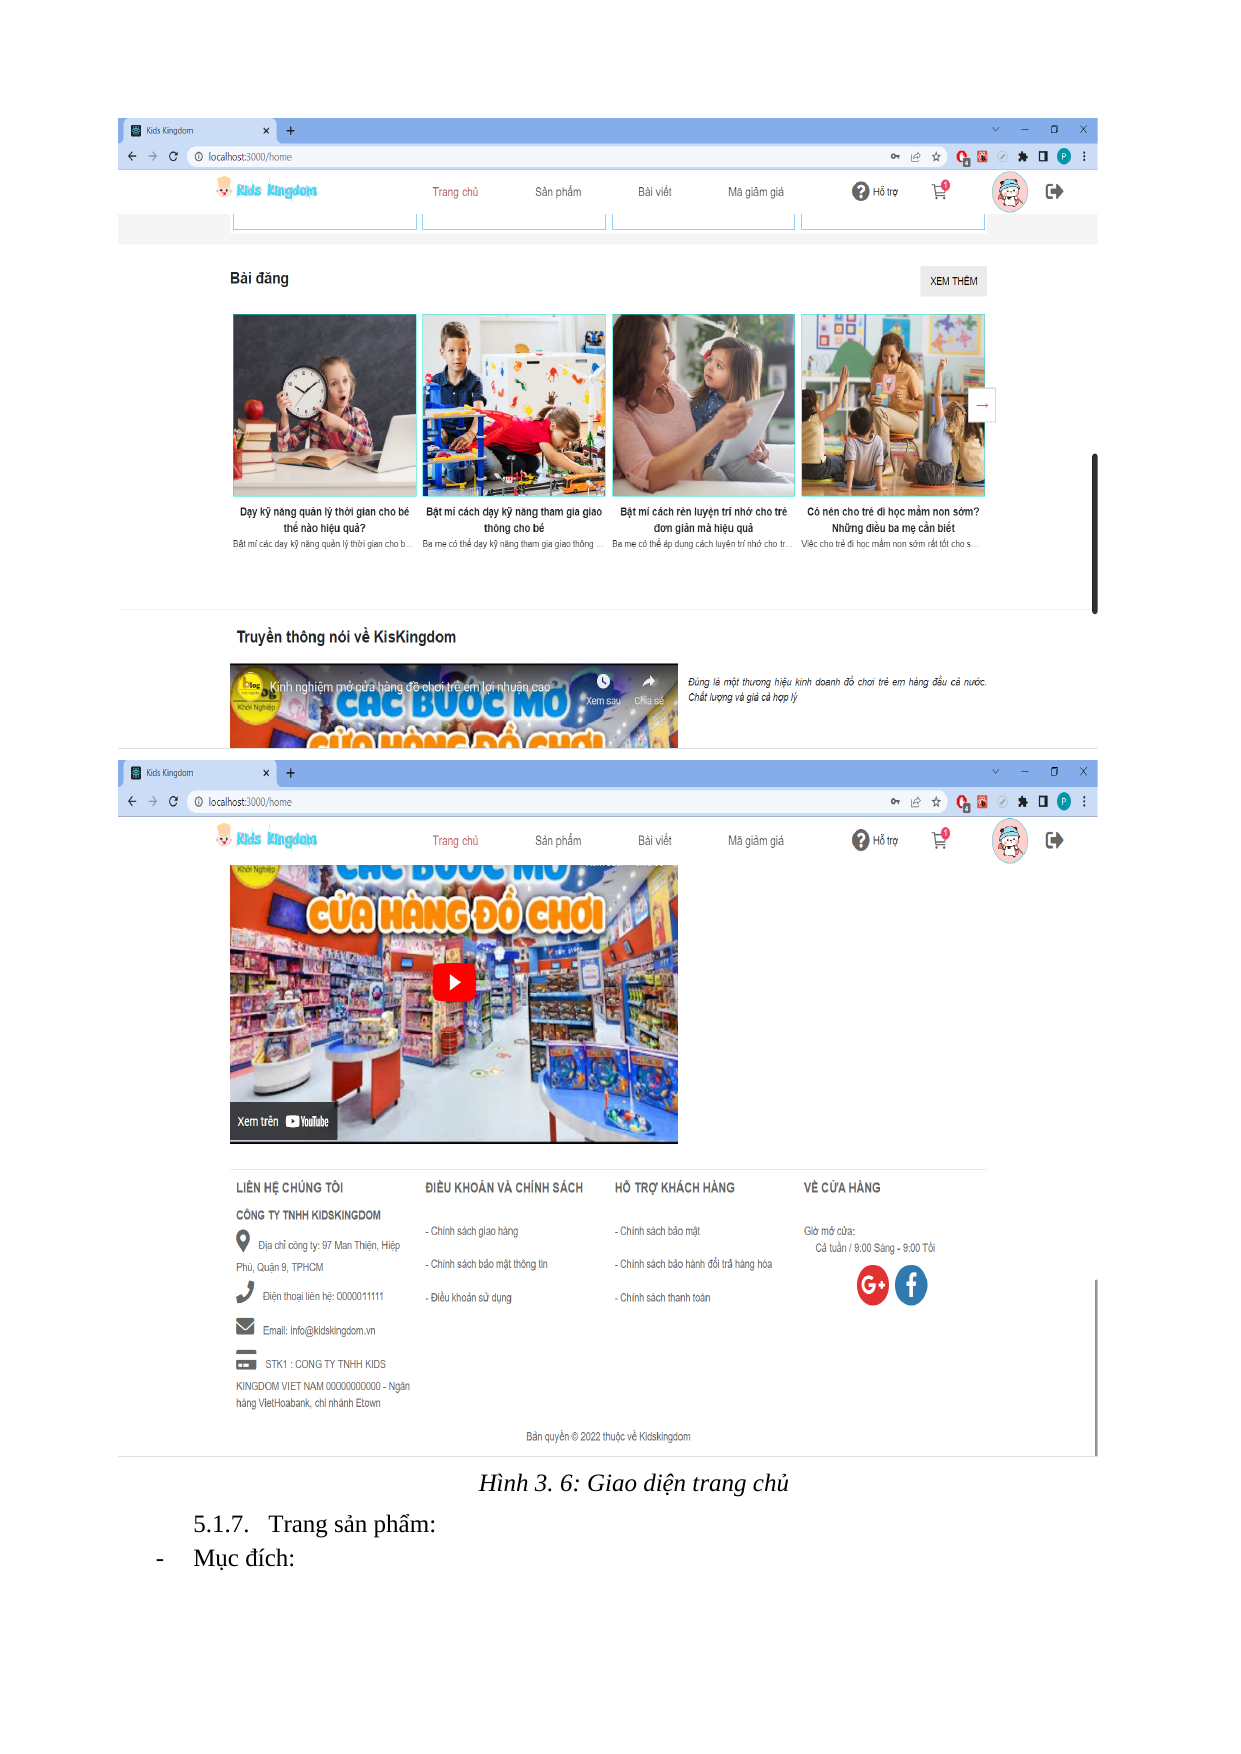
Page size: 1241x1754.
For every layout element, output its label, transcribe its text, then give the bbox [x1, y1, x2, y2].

list Mục đích: [156, 1543, 1152, 1572]
list Trang sản phẩm: [193, 1509, 1152, 1537]
picture [118, 118, 1098, 749]
text Hình 3. 6: Giao diện trang chủ [118, 1468, 1152, 1497]
picture [118, 760, 1098, 1457]
